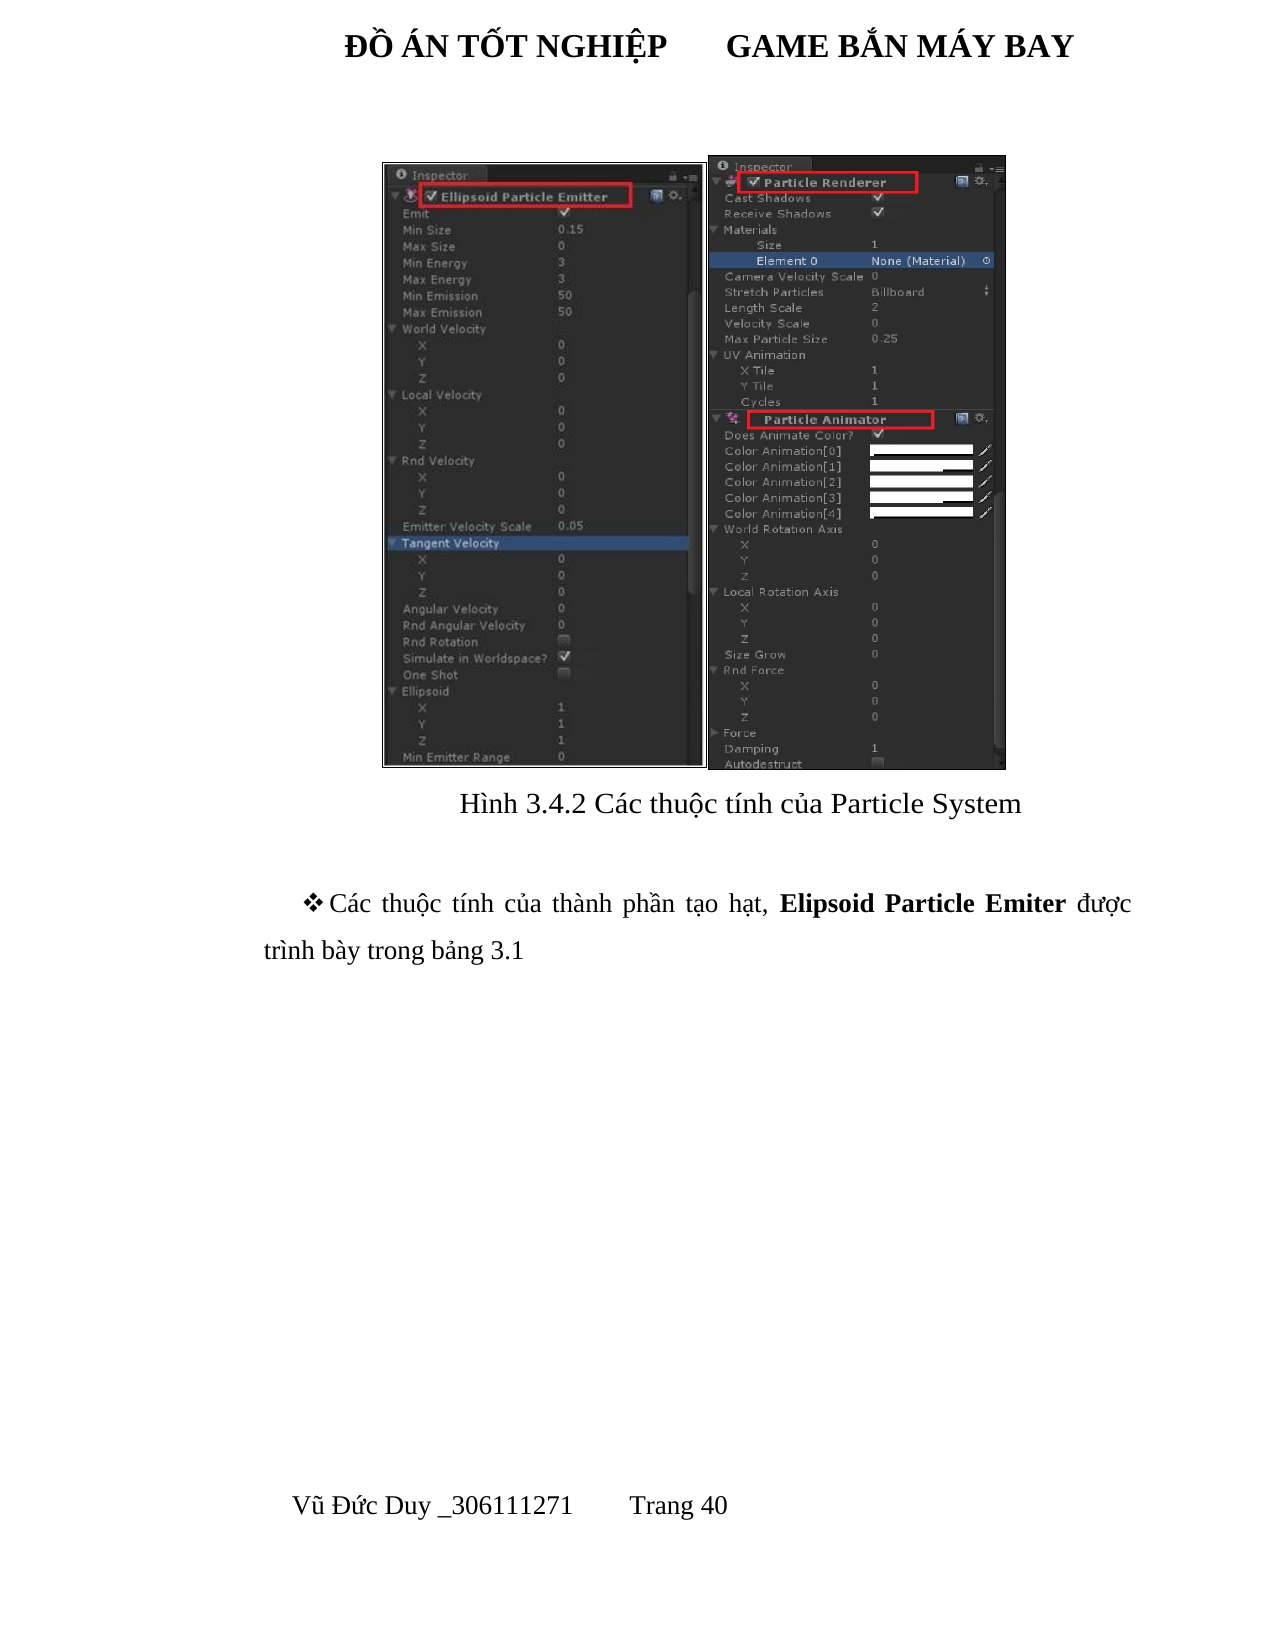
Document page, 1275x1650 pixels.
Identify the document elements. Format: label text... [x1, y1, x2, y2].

picture [709, 156, 1005, 173]
picture [383, 163, 706, 173]
text Hình 3.4.2 Các thuộc tính của Particle System [350, 173, 1131, 820]
text Các thuộc tính của thành phần tạo hạt, Elipsoid Particle Emiter được trình bày trong bảng 3.1 [263, 887, 1131, 965]
